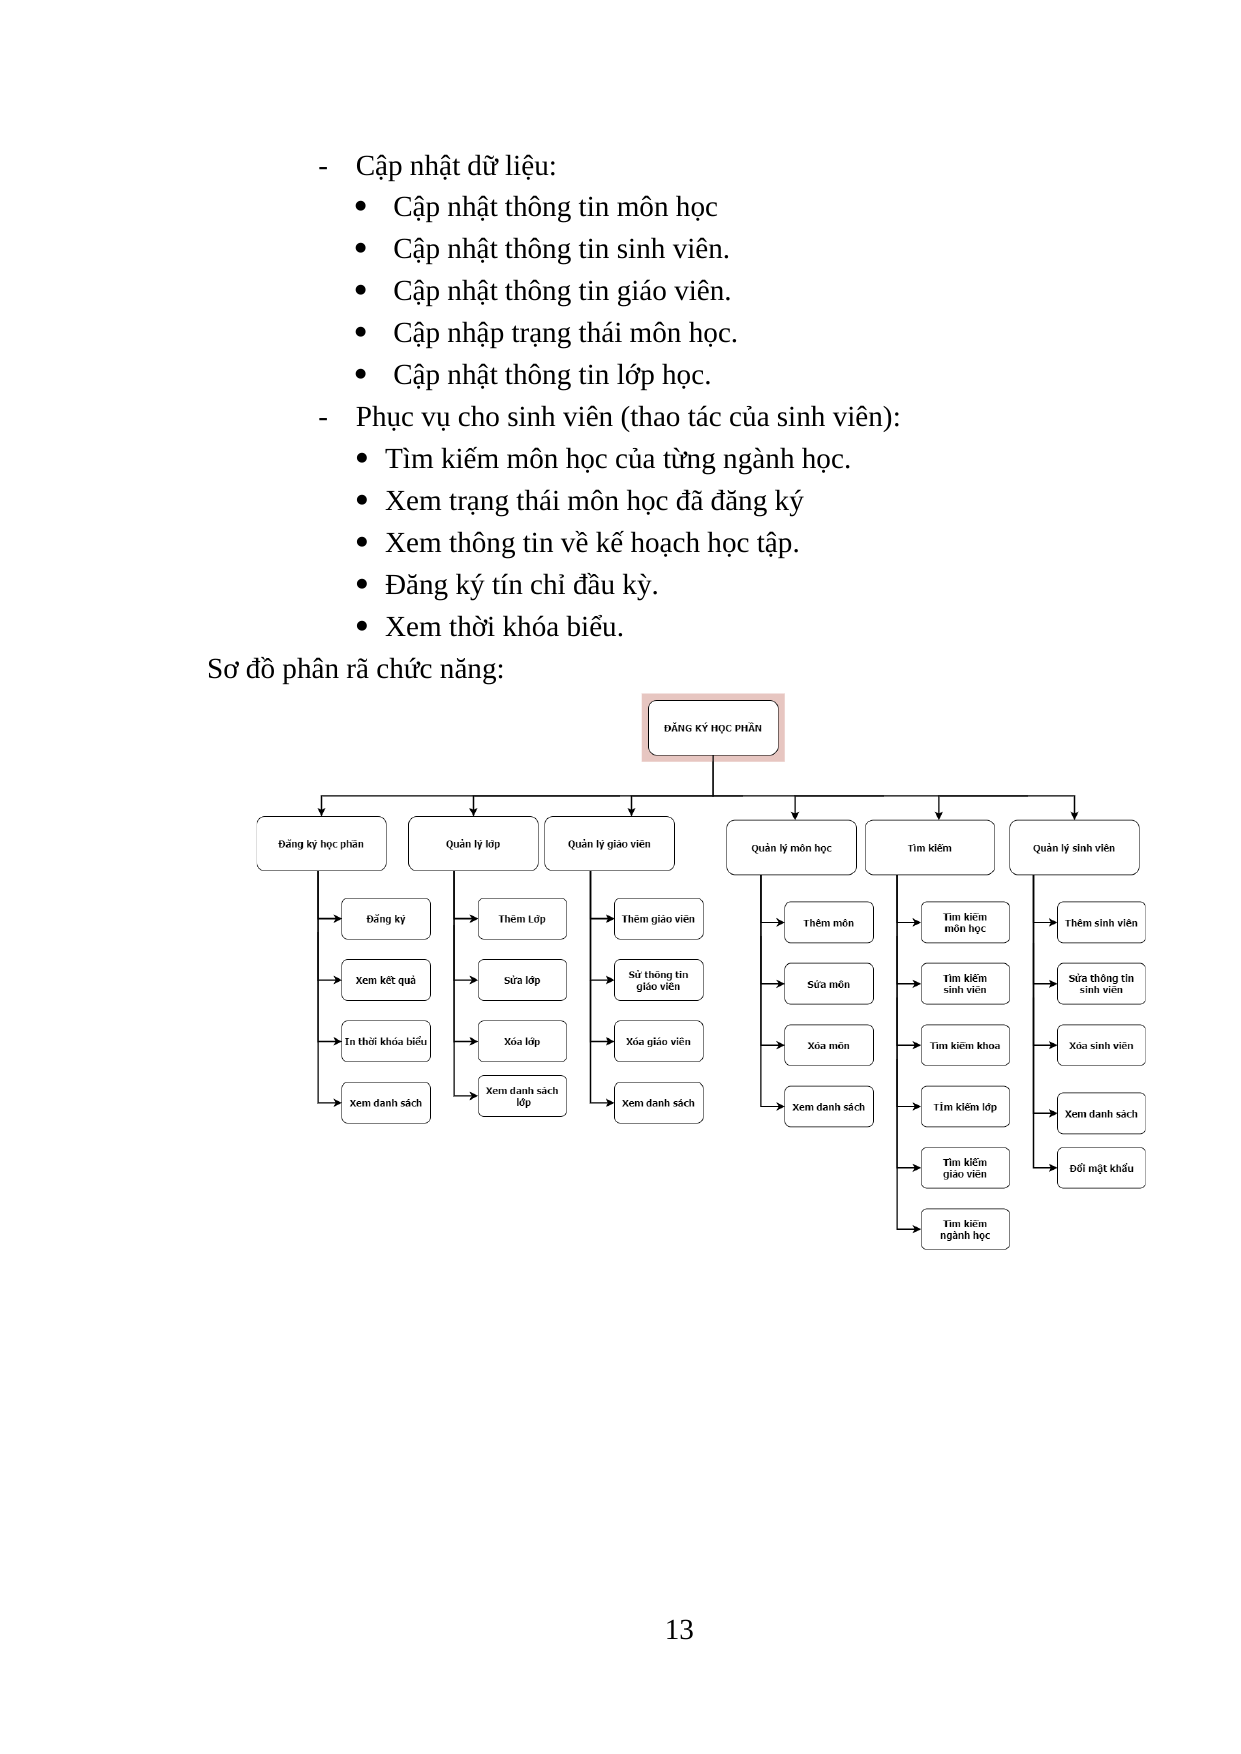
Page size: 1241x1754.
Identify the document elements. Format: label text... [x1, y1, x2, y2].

list Xem trạng thái môn học đã đăng ký [357, 483, 1152, 517]
list Cập nhật dữ liệu: [318, 148, 1152, 181]
list Xem thời khóa biểu. [357, 609, 1152, 643]
list Cập nhập trạng thái môn học. [356, 316, 1152, 349]
list Phục vụ cho sinh viên (thao tác của sinh viên): [318, 399, 1152, 433]
text Sơ đồ phân rã chức năng: [207, 651, 1152, 685]
list Cập nhật thông tin môn học [356, 189, 1152, 223]
picture [256, 693, 1146, 1250]
list Tìm kiếm môn học của từng ngành học. [357, 441, 1152, 475]
list Xem thông tin về kế hoạch học tập. [357, 525, 1152, 559]
list Cập nhật thông tin giáo viên. [356, 273, 1152, 307]
list Cập nhật thông tin sinh viên. [356, 232, 1152, 265]
list Đăng ký tín chỉ đầu kỳ. [357, 567, 1152, 601]
list Cập nhật thông tin lớp học. [356, 357, 1152, 391]
